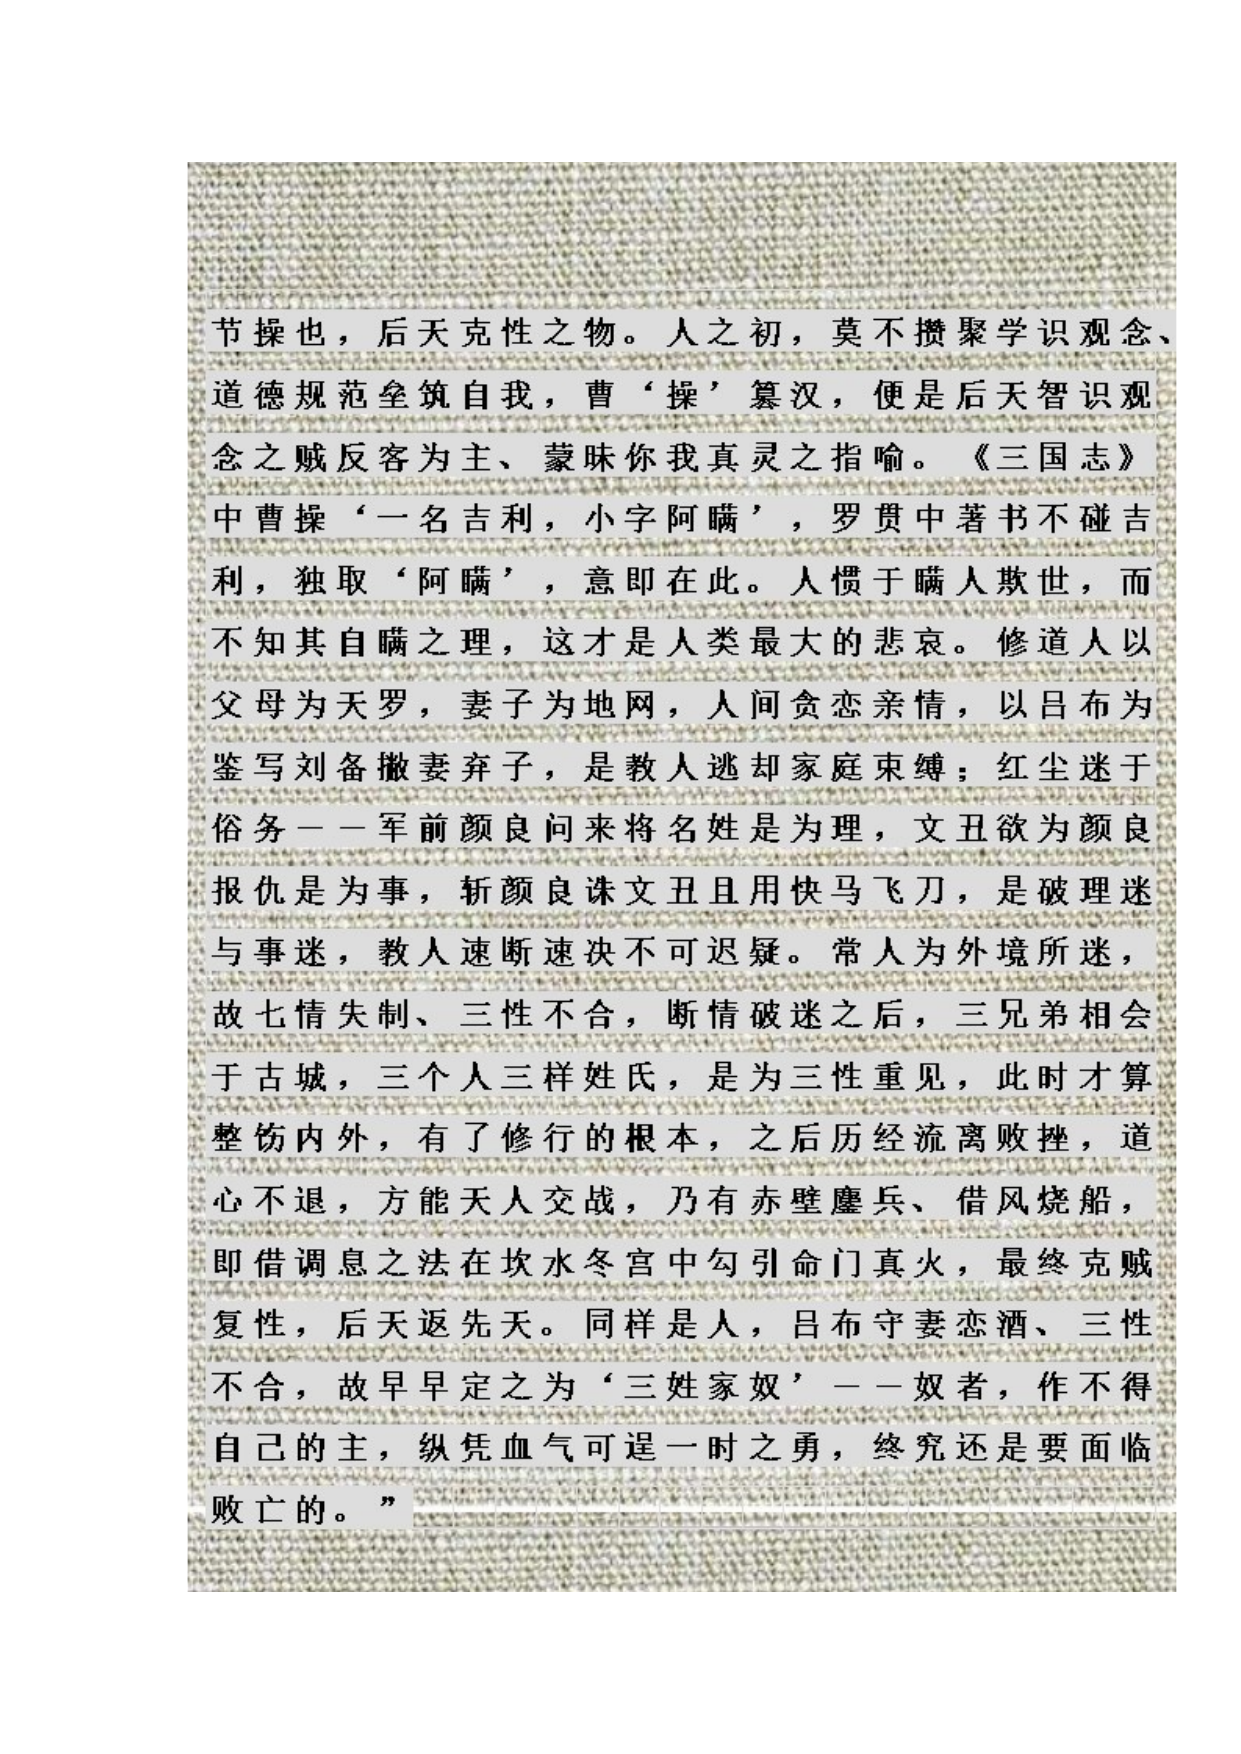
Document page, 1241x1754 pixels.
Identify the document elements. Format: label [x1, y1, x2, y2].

picture [187, 162, 1177, 1592]
